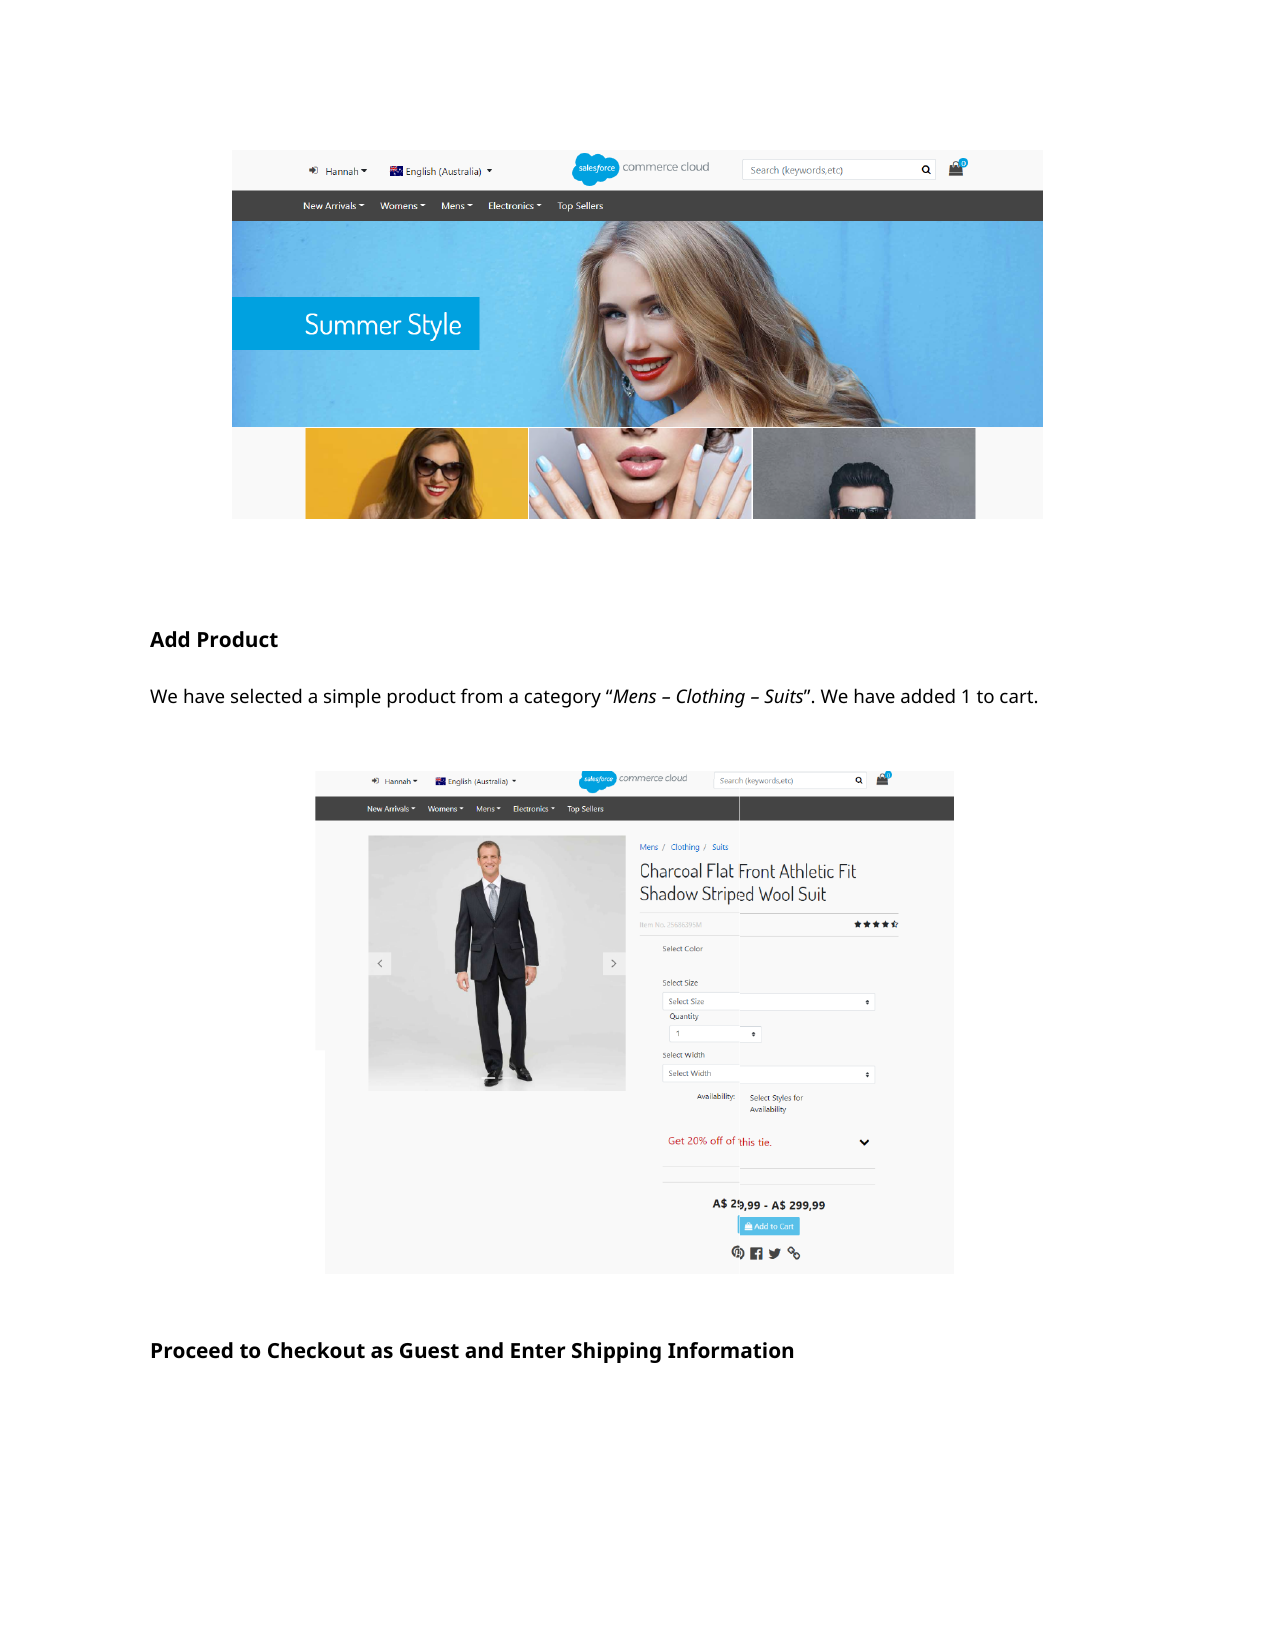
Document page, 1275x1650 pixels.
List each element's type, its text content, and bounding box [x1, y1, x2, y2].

subtitle Add Product [150, 625, 1125, 654]
picture [424, 315, 432, 332]
text We have selected a simple product from a category “Mens – Clothing – Suits”. We have added 1 to cart. [150, 656, 1125, 709]
subtitle Proceed to Checkout as Guest and Enter Shipping Information [150, 1336, 1125, 1364]
picture [232, 150, 1043, 519]
picture [315, 771, 960, 1274]
